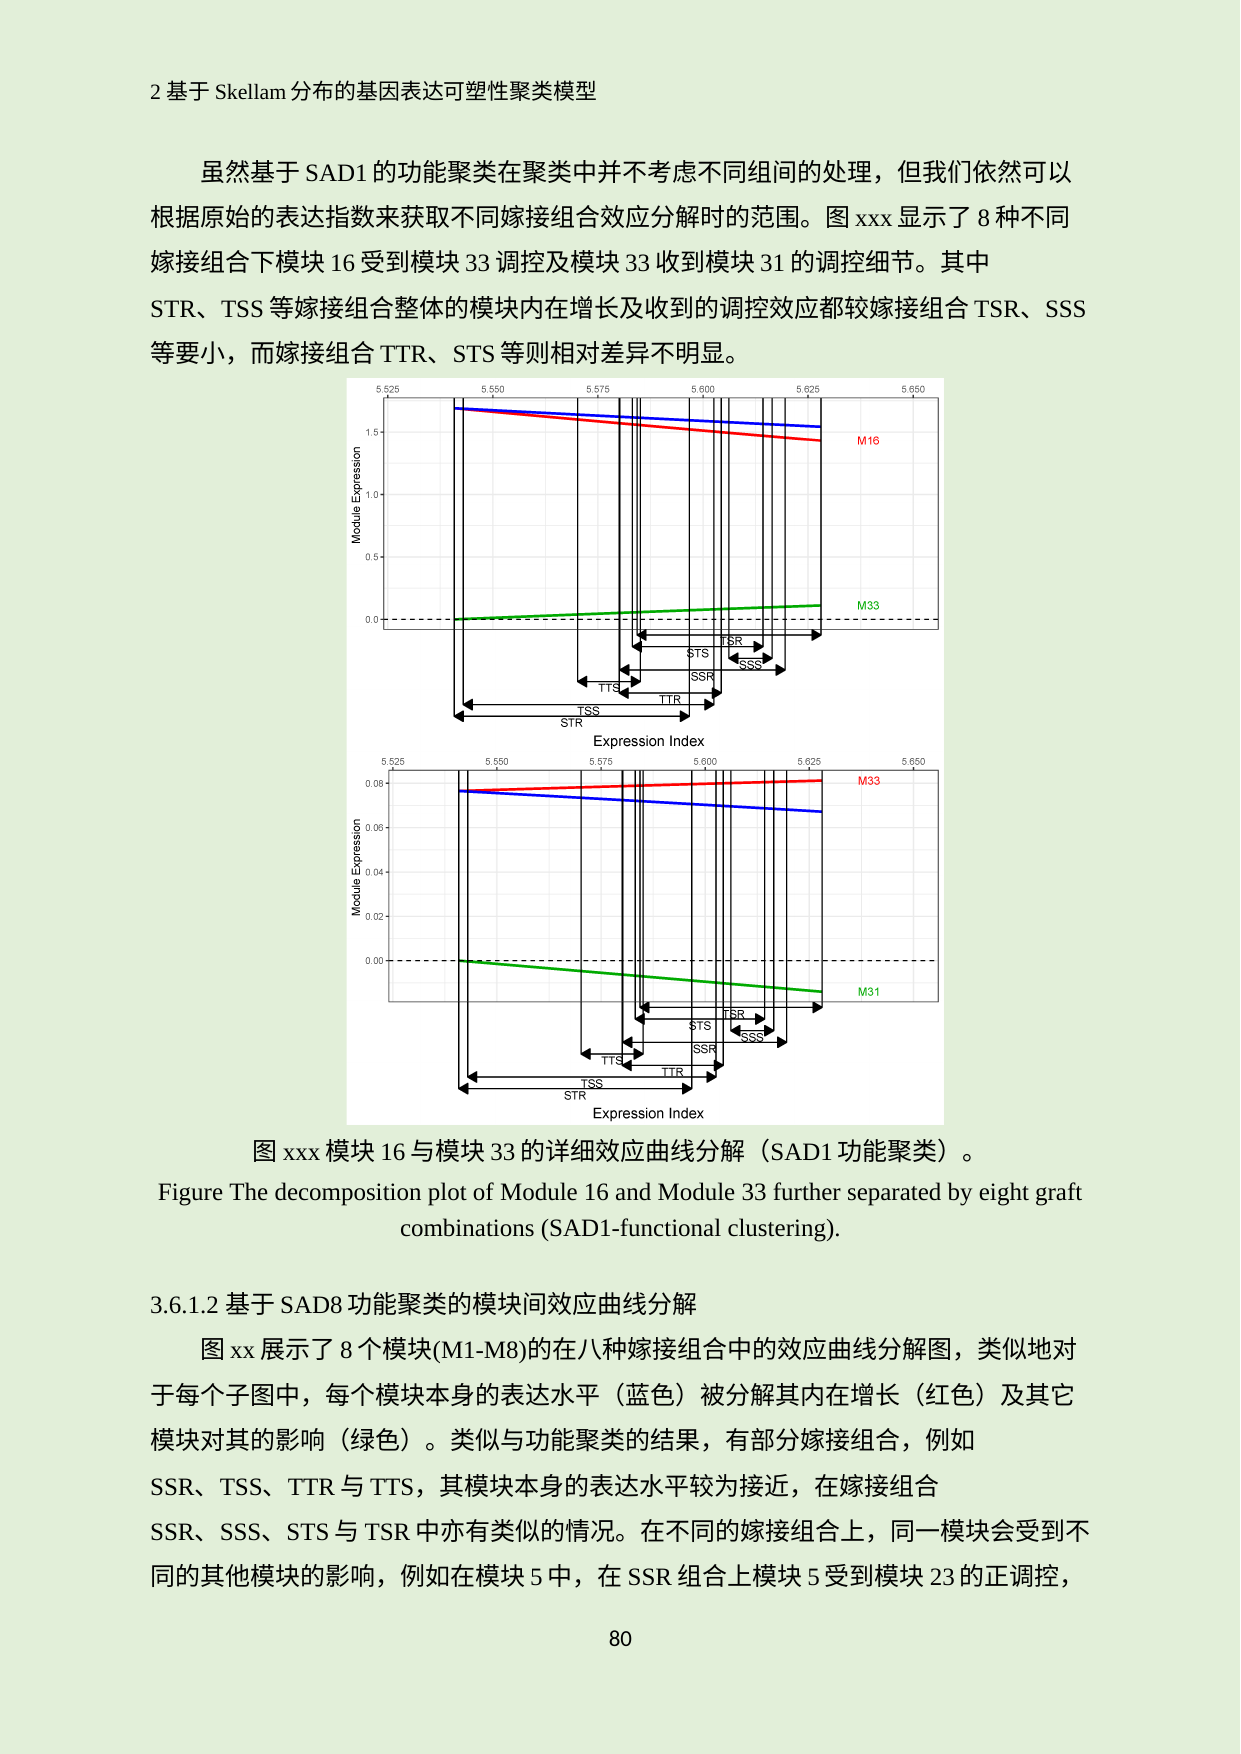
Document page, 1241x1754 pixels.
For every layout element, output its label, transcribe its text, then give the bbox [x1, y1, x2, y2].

text 图xxx模块16与模块33的详细效应曲线分解（SAD1功能聚类）。 [150, 1132, 1090, 1168]
text Figure The decomposition plot of Module 16 and Module 33 further separated by eight graft combinations (SAD1-functional clustering). [150, 1177, 1090, 1242]
text 3.6.1.2 基于SAD8功能聚类的模块间效应曲线分解 [150, 1285, 1090, 1321]
text 虽然基于SAD1的功能聚类在聚类中并不考虑不同组间的处理，但我们依然可以根据原始的表达指数来获取不同嫁接组合效应分解时的范围。图xxx显示了8种不同嫁接组合下模块16受到模块33调控及模块33收到模块31的调控细节。其中STR、TSS等嫁接组合整体的模块内在增长及收到的调控效应都较嫁接组合TSR、SSS等要小，而嫁接组合TTR、STS等则相对差异不明显。 [150, 152, 1090, 370]
picture [346, 378, 944, 1125]
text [150, 1330, 1090, 1593]
